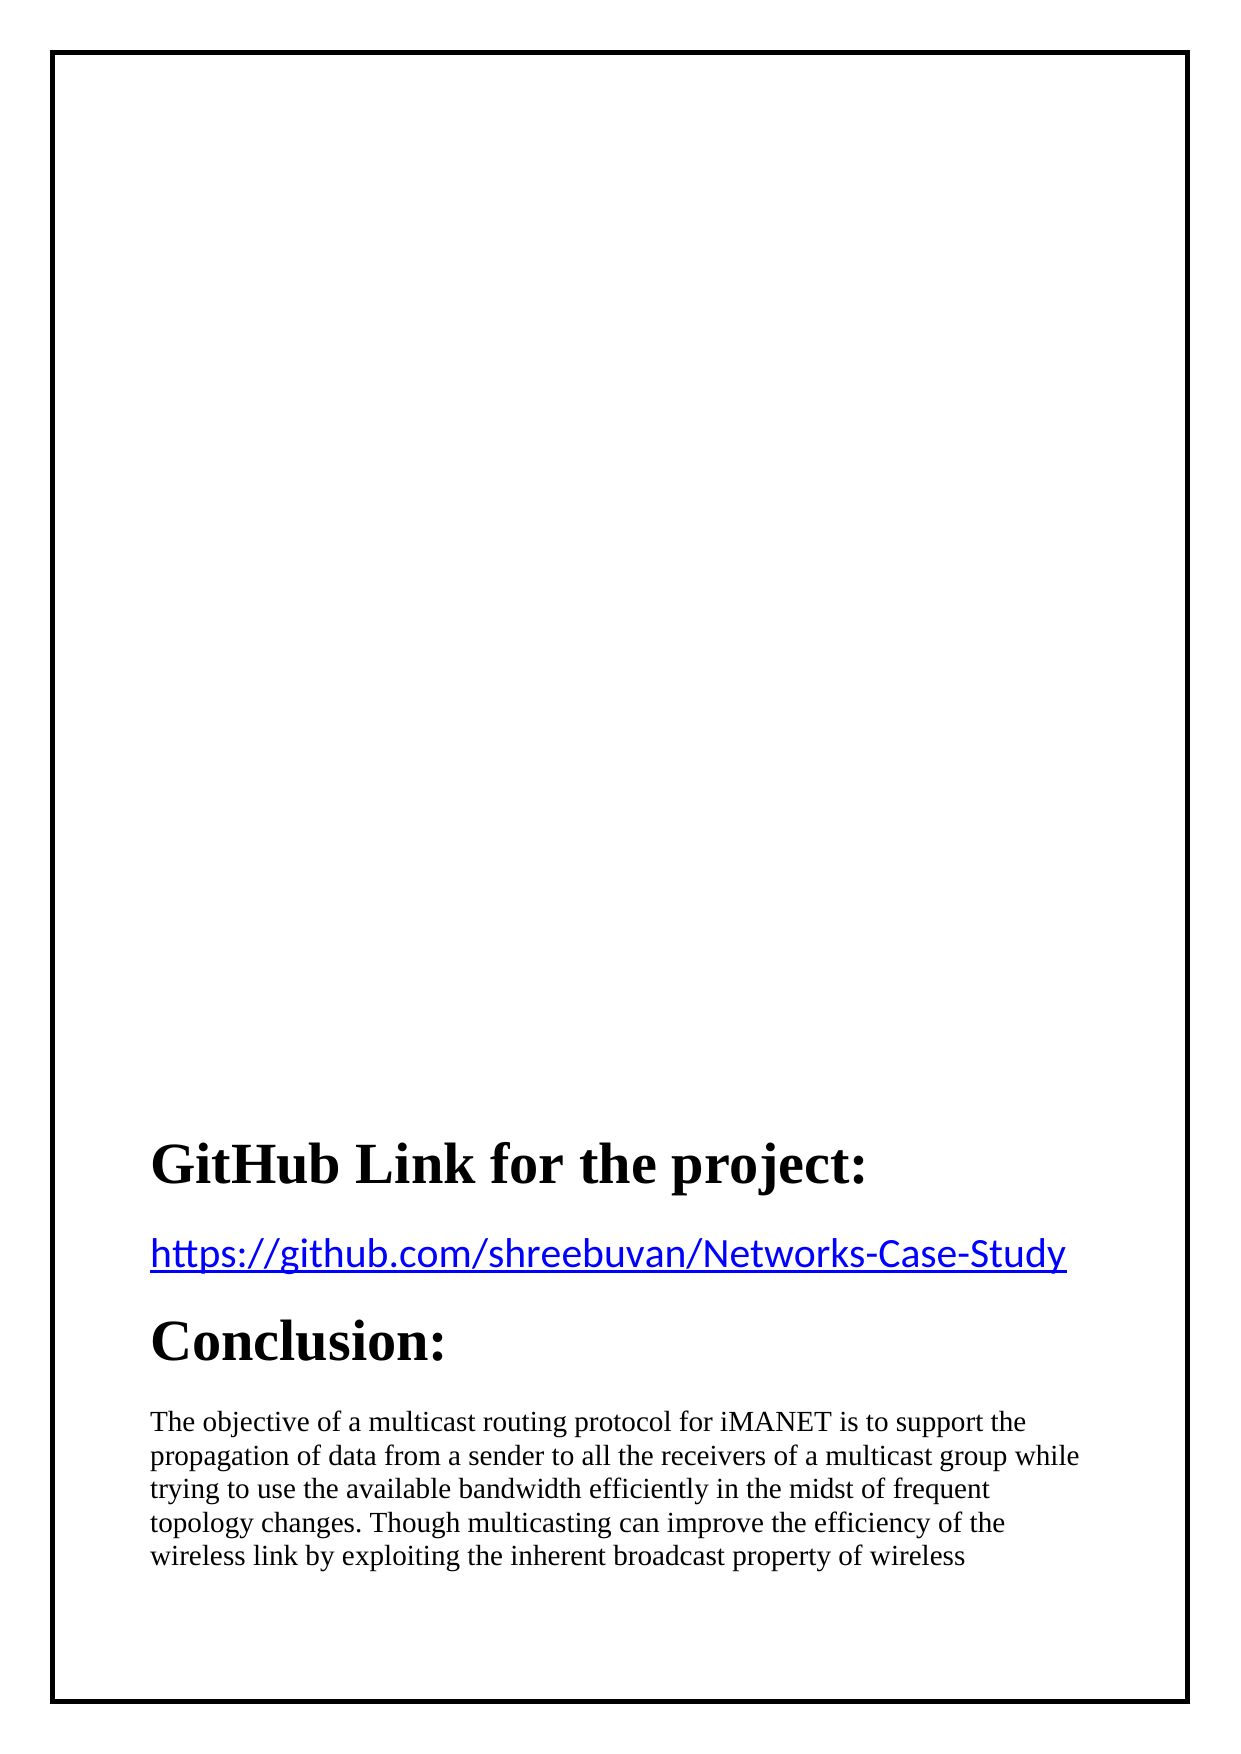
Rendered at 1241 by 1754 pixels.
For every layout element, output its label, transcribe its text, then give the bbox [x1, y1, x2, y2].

text GitHub Link for the project: [150, 1129, 1090, 1196]
text propagation of data from a sender to all the receivers of a multicast group while [150, 1438, 1090, 1471]
text The objective of a multicast routing protocol for iMANET is to support the [150, 1404, 1090, 1438]
text Conclusion: [150, 1306, 1090, 1373]
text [150, 1471, 1090, 1572]
text https://github.com/shreebuvan/Networks-Case-Study [150, 1227, 1090, 1278]
